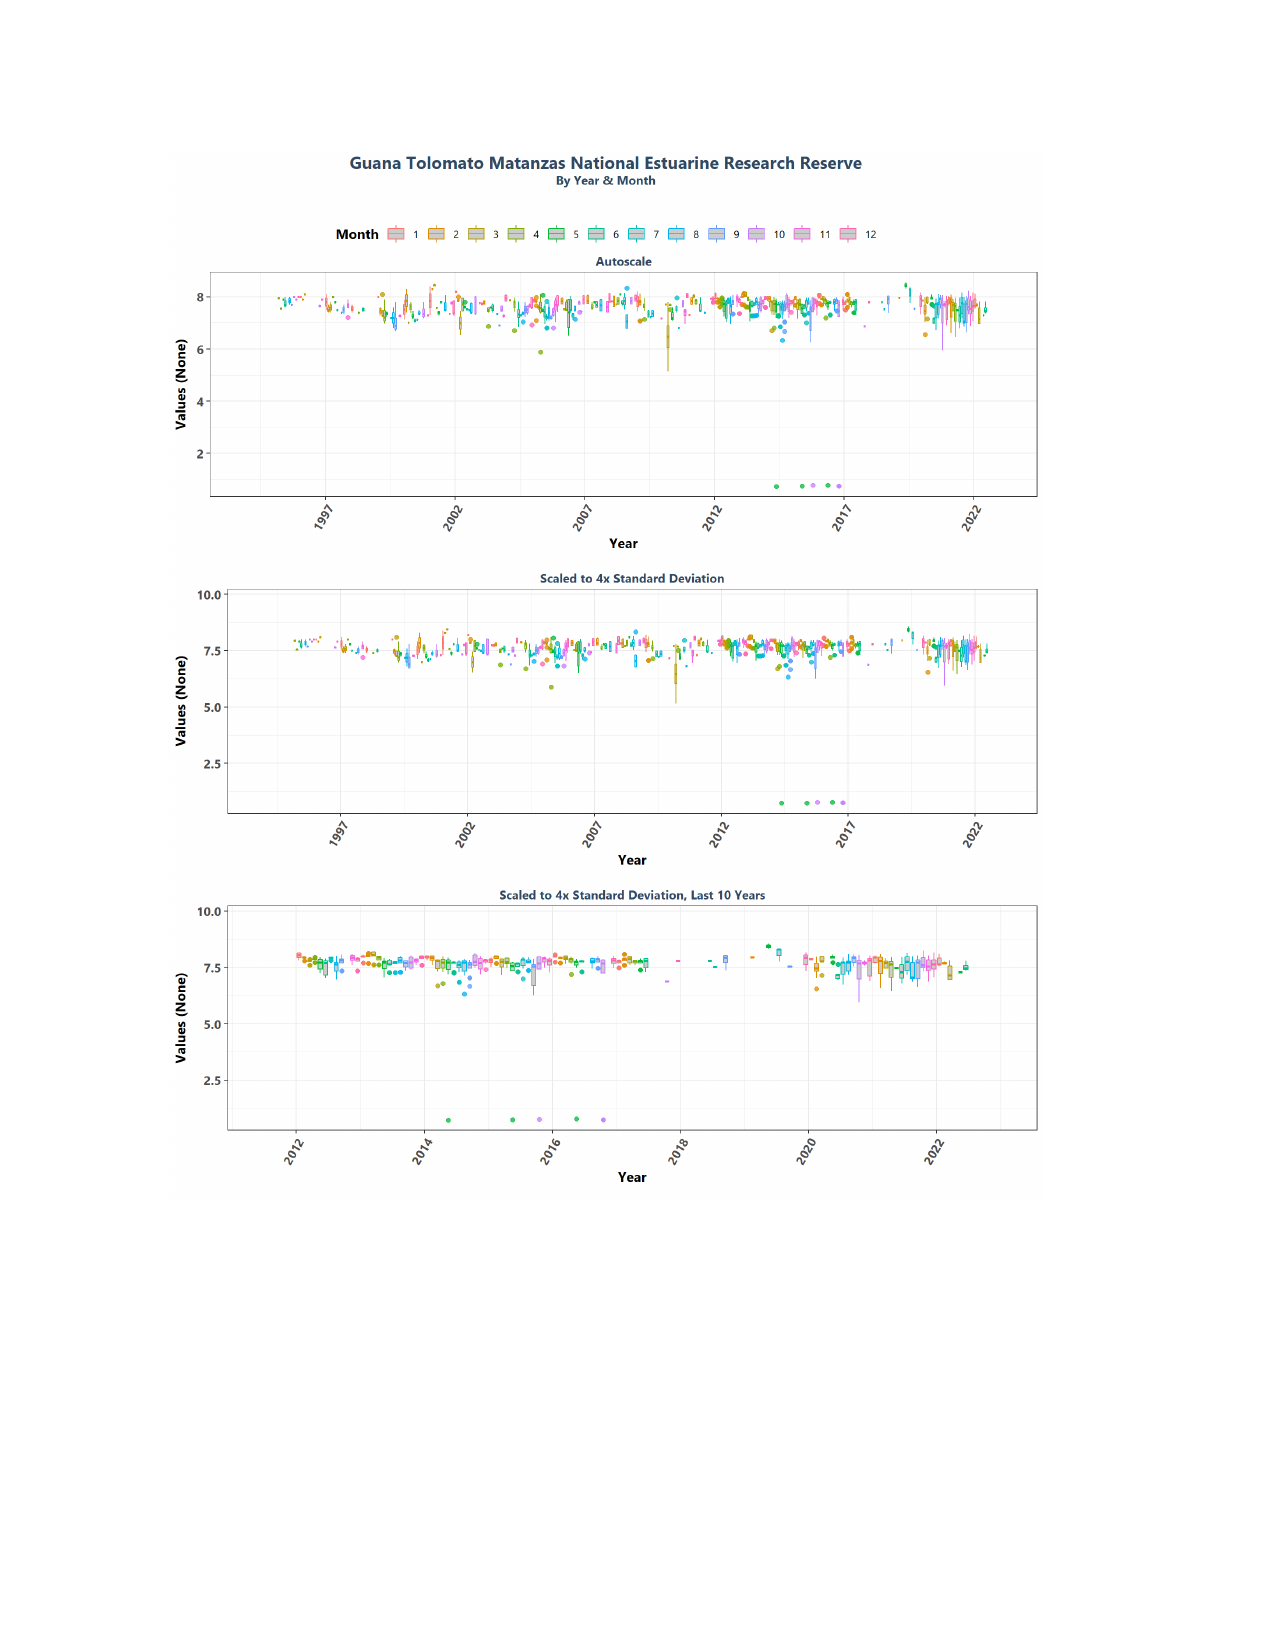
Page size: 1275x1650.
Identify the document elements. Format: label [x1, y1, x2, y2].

picture [168, 150, 1044, 1200]
